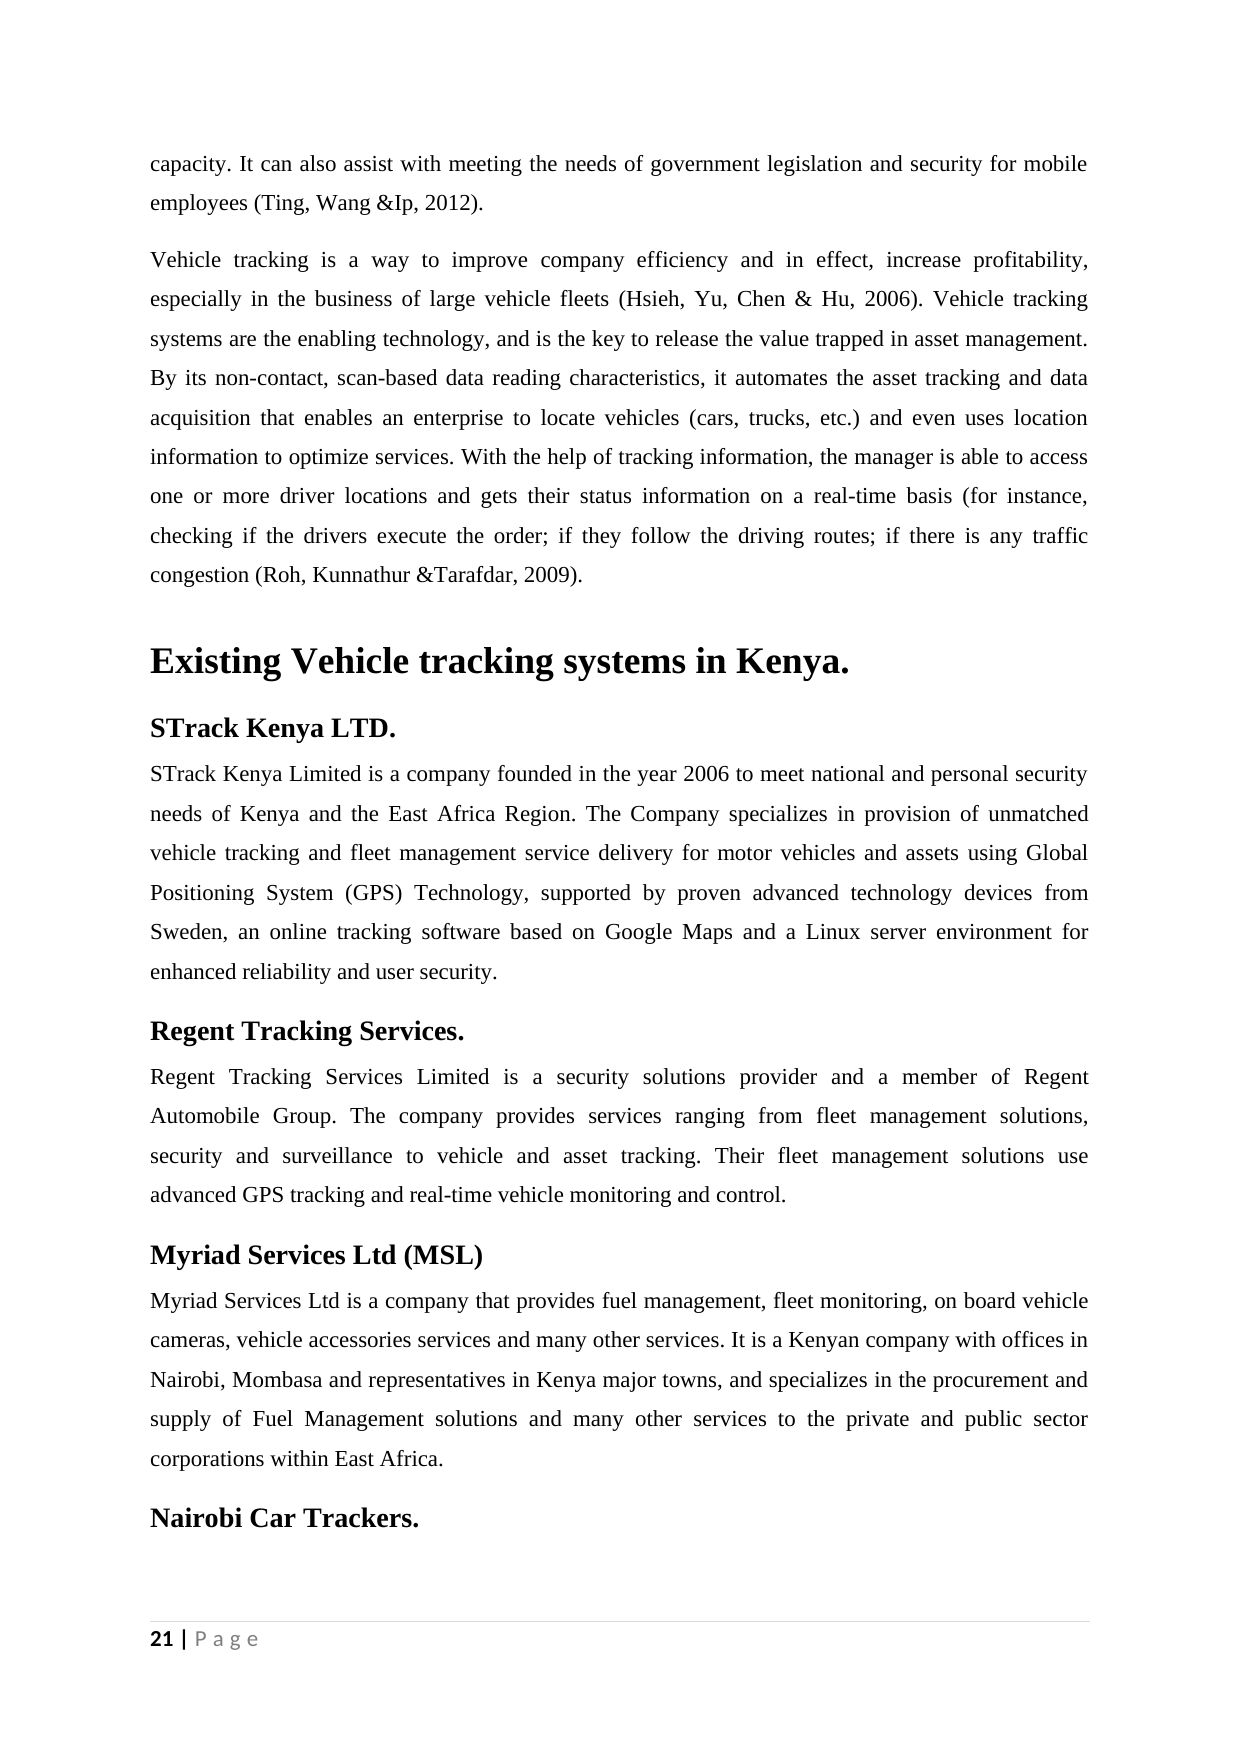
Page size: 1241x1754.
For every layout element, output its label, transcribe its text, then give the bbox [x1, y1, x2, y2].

text Myriad Services Ltd is a company that provides fuel management, fleet monitoring, on board vehicle cameras, vehicle accessories services and many other services. It is a Kenyan company with offices in Nairobi, Mombasa and representatives in Kenya major towns, and specializes in the procurement and supply of Fuel Management solutions and many other services to the private and public sector corporations within East Africa. [150, 1287, 1090, 1471]
subtitle STrack Kenya LTD. [150, 711, 1090, 744]
subtitle Nairobi Car Trackers. [150, 1501, 1090, 1533]
subtitle Myriad Services Ltd (MSL) [150, 1238, 1090, 1270]
text Regent Tracking Services Limited is a security solutions provider and a member of Regent Automobile Group. The company provides services ranging from fleet management solutions, security and surveillance to vehicle and asset tracking. Their fleet management solutions use advanced GPS tracking and real-time vehicle monitoring and control. [150, 1063, 1090, 1208]
text Vehicle tracking is a way to improve company efficiency and in effect, increase profitability, especially in the business of large vehicle fleets (Hsieh, Yu, Chen & Hu, 2006). Vehicle tracking systems are the enabling technology, and is the key to release the value trapped in asset management. By its non-contact, scan-based data reading characteristics, it automates the asset tracking and data acquisition that enables an enterprise to locate vehicles (cars, trucks, etc.) and even uses location information to optimize services. With the help of tracking information, the manager is able to access one or more driver locations and gets their status information on a real-time basis (for instance, checking if the drivers execute the order; if they follow the driving routes; if there is any traffic congestion (Roh, Kunnathur &Tarafdar, 2009). [150, 246, 1090, 588]
subtitle Existing Vehicle tracking systems in Kenya. [150, 638, 1090, 682]
subtitle Regent Tracking Services. [150, 1014, 1090, 1046]
text STrack Kenya Limited is a company founded in the year 2006 to meet national and personal security needs of Kenya and the East Africa Region. The Company specializes in provision of unmatched vehicle tracking and fleet management service delivery for motor vehicles and assets using Global Positioning System (GPS) Technology, supported by proven advanced technology devices from Sweden, an online tracking software based on Google Maps and a Linux server environment for enhanced reliability and user security. [150, 761, 1090, 984]
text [150, 150, 1090, 216]
